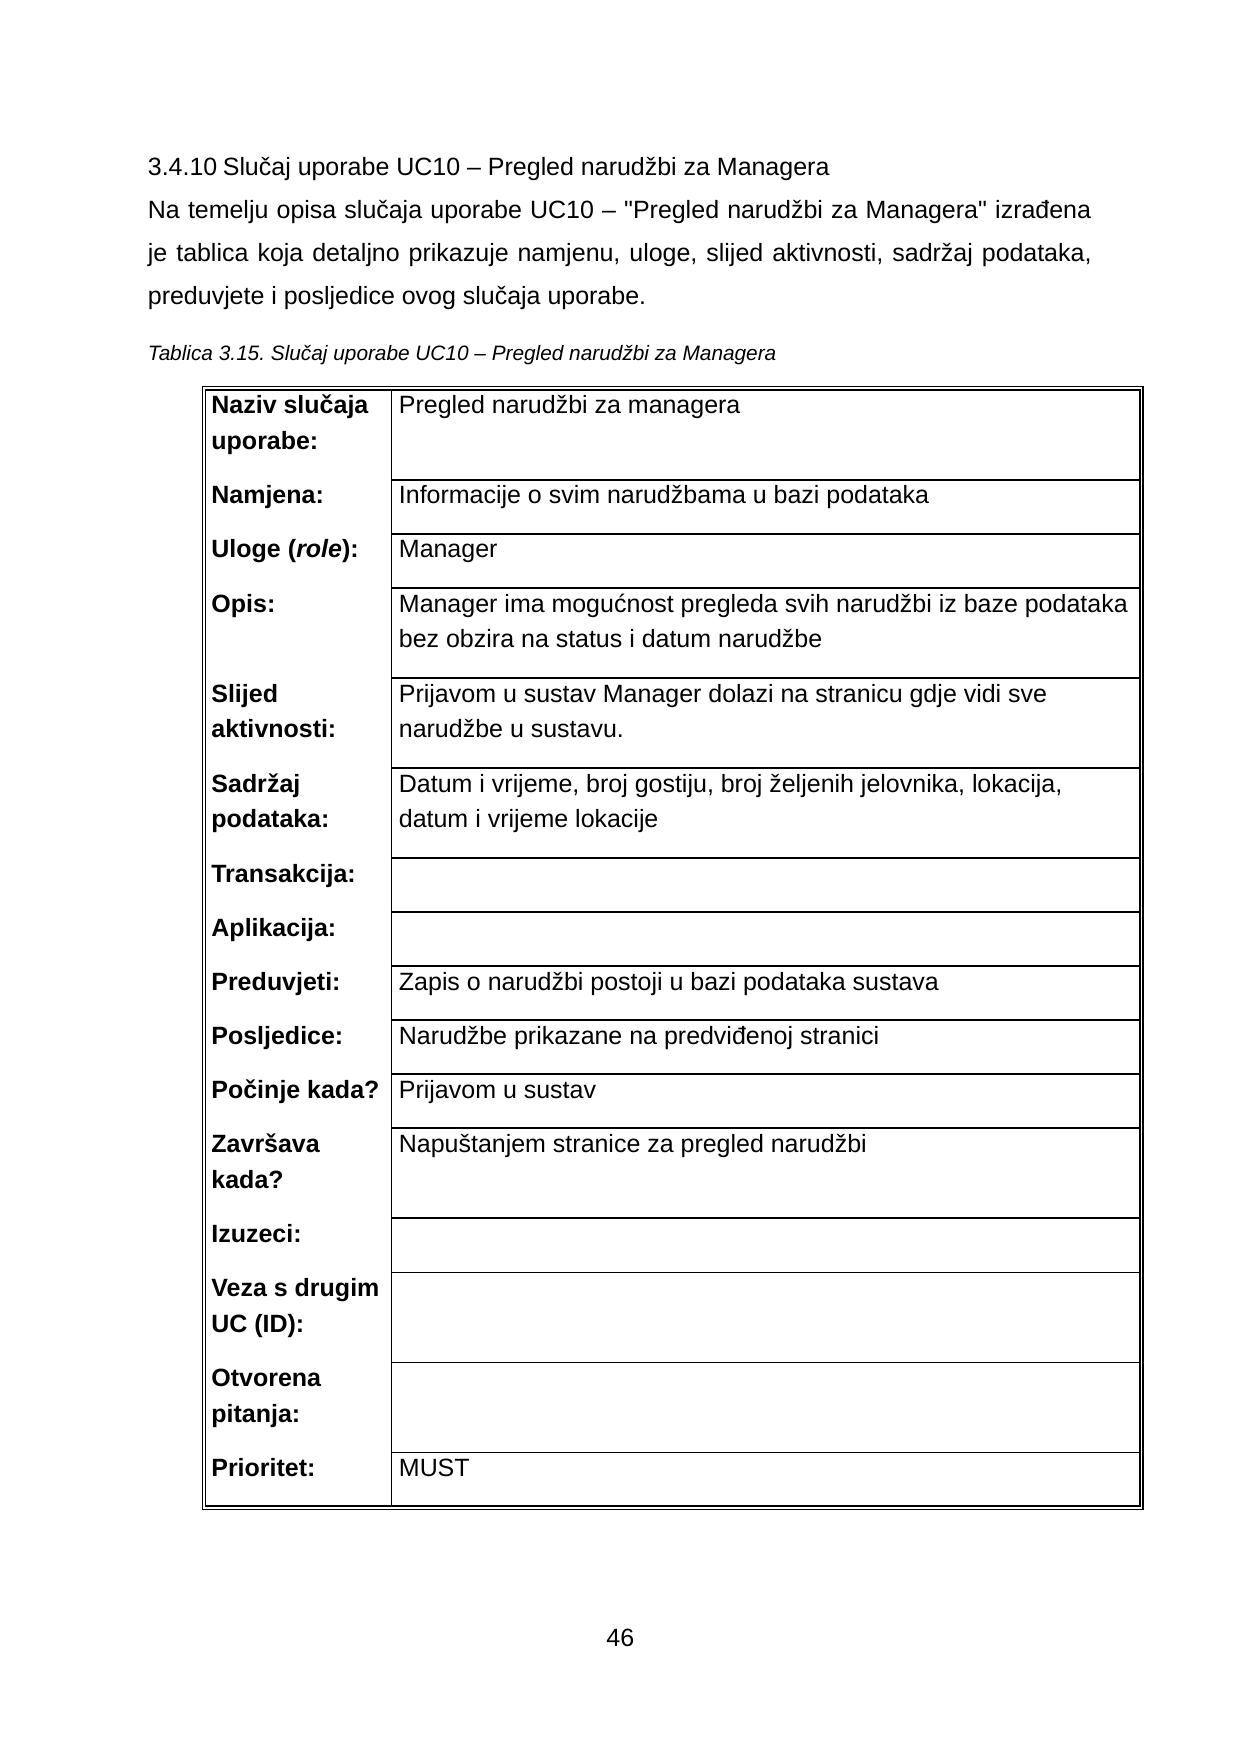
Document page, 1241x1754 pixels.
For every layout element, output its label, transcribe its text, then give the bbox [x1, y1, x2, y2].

table_cell Slijed aktivnosti: [206, 677, 391, 767]
table_cell Prijavom u sustav [392, 1075, 1139, 1127]
table_cell [392, 913, 1139, 965]
table_cell Prioritet: [206, 1451, 391, 1505]
table_cell Aplikacija: [206, 911, 391, 965]
table_cell Preduvjeti: [206, 965, 391, 1019]
table_cell MUST [392, 1453, 1139, 1505]
table_cell Datum i vrijeme, broj gostiju, broj željenih jelovnika, lokacija, datum i vrijeme lokacije [392, 769, 1139, 857]
table_cell Veza s drugim UC (ID): [206, 1271, 391, 1361]
table_header Naziv slučaja uporabe: [206, 391, 391, 479]
subtitle Slučaj uporabe UC10 – Pregled narudžbi za Managera [148, 152, 1093, 181]
table_cell Namjena: [206, 479, 391, 533]
table_cell Sadržaj podataka: [206, 767, 391, 857]
table_cell Manager [392, 535, 1139, 587]
table_cell Manager ima mogućnost pregleda svih narudžbi iz baze podataka bez obzira na status i datum narudžbe [392, 589, 1139, 677]
table_cell [392, 1219, 1139, 1271]
table_cell Informacije o svim narudžbama u bazi podataka [392, 481, 1139, 533]
table_cell Napuštanjem stranice za pregled narudžbi [392, 1129, 1139, 1217]
table_cell Završava kada? [206, 1127, 391, 1217]
table_cell Opis: [206, 587, 391, 677]
table_cell Transakcija: [206, 857, 391, 911]
table_cell Otvorena pitanja: [206, 1361, 391, 1451]
table_cell Uloge (role): [206, 533, 391, 587]
table_cell Prijavom u sustav Manager dolazi na stranicu gdje vidi sve narudžbe u sustavu. [392, 679, 1139, 767]
table_cell Izuzeci: [206, 1217, 391, 1271]
table_cell Narudžbe prikazane na predviđenoj stranici [392, 1021, 1139, 1073]
text Na temelju opisa slučaja uporabe UC10 – "Pregled narudžbi za Managera" izrađena je tablica koja detaljno prikazuje namjenu, uloge, slijed aktivnosti, sadržaj podataka, preduvjete i posljedice ovog slučaja uporabe. [148, 195, 1093, 310]
table_cell Zapis o narudžbi postoji u bazi podataka sustava [392, 967, 1139, 1019]
table_cell [392, 1273, 1139, 1361]
table_cell [392, 859, 1139, 911]
table_cell Počinje kada? [206, 1073, 391, 1127]
table_cell [392, 1363, 1139, 1451]
table_cell Posljedice: [206, 1019, 391, 1073]
table_header Pregled narudžbi za managera [392, 391, 1139, 479]
